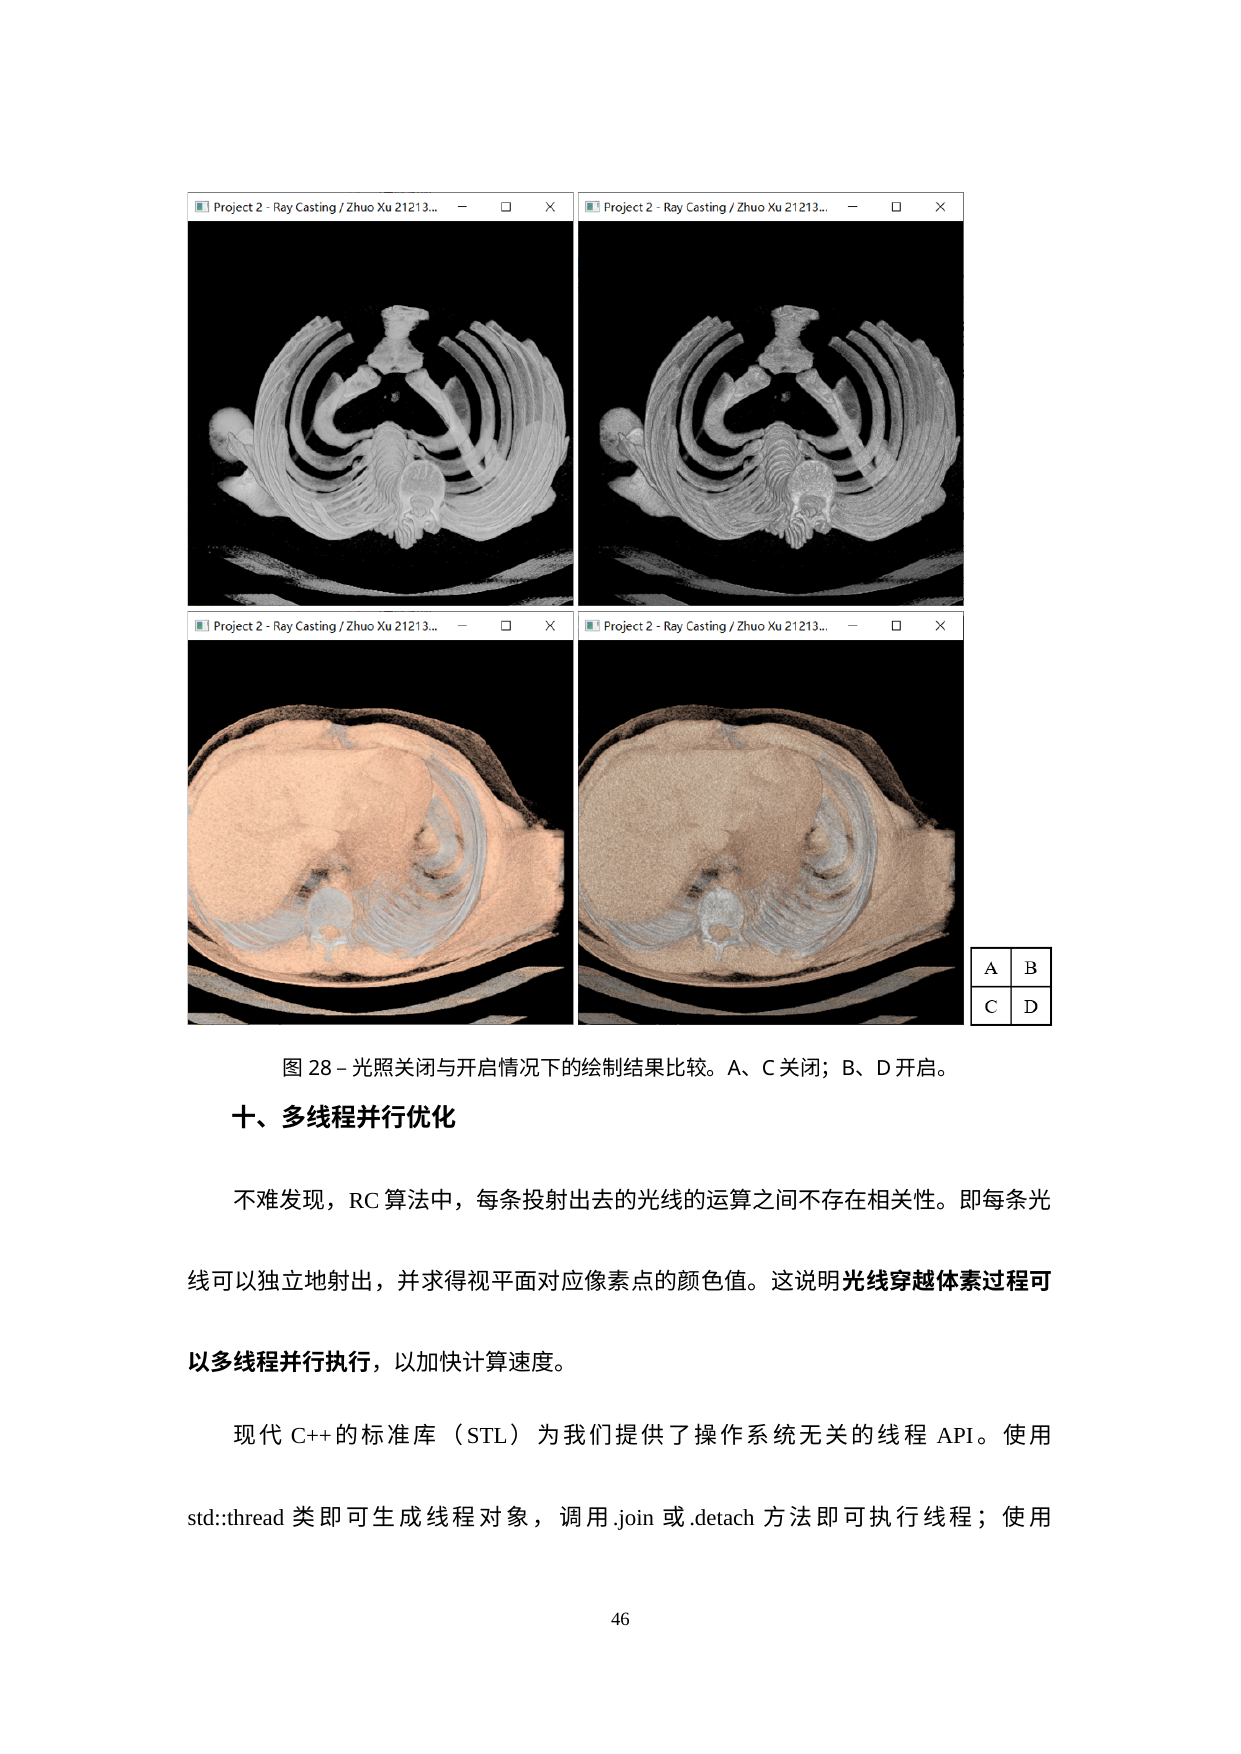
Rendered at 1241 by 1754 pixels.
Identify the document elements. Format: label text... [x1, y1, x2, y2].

text 图 28 – 光照关闭与开启情况下的绘制结果比较。A、C关闭；B、D开启。 [187, 1050, 1053, 1083]
text 十、多线程并行优化 [187, 1083, 1053, 1148]
picture [187, 192, 1053, 1029]
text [187, 1401, 1053, 1548]
text 不难发现，RC算法中，每条投射出去的光线的运算之间不存在相关性。即每条光线可以独立地射出，并求得视平面对应像素点的颜色值。这说明光线穿越体素过程可以多线程并行执行，以加快计算速度。 [187, 1166, 1053, 1393]
